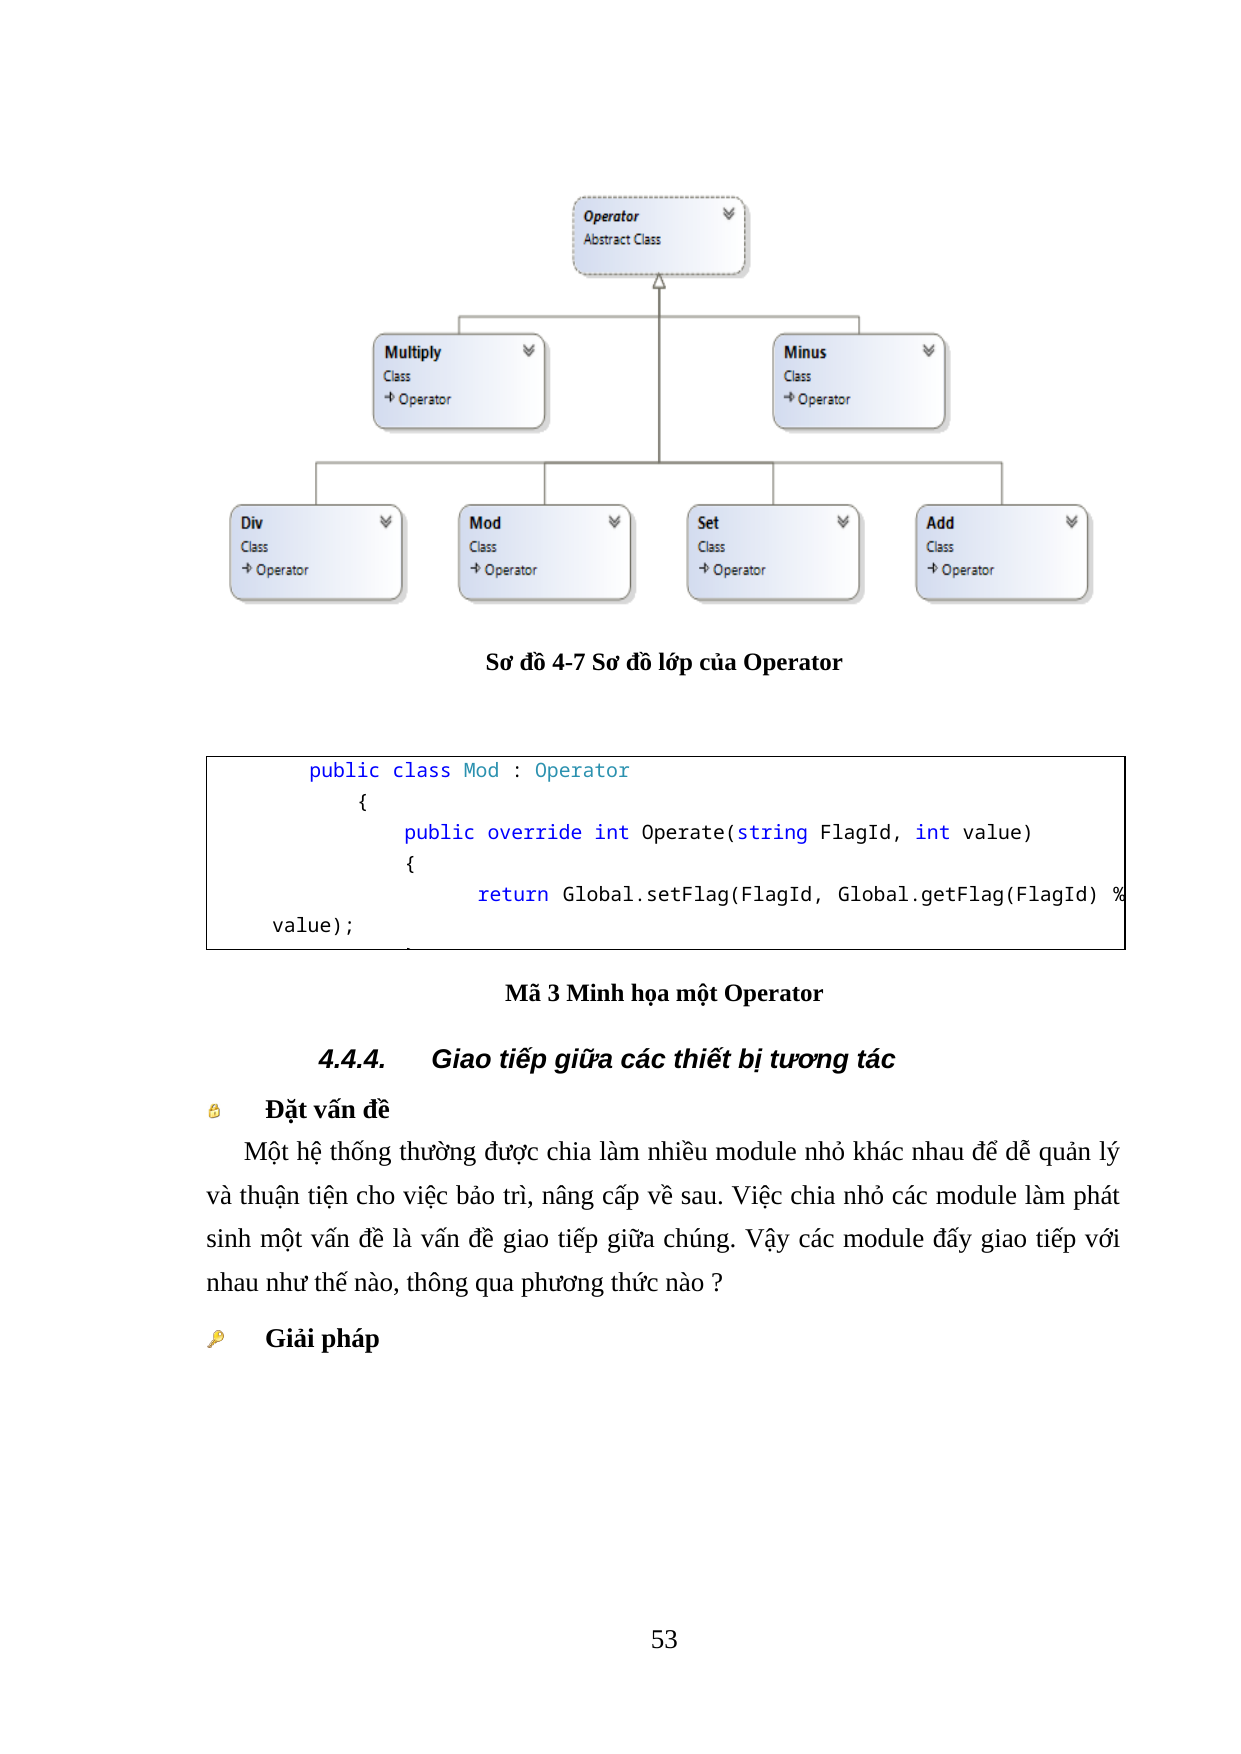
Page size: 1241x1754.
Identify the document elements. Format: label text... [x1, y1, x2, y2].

text Giải pháp [206, 1322, 1122, 1353]
text Mã 3 Minh họa một Operator [206, 978, 1122, 1007]
picture [207, 1102, 221, 1119]
picture [207, 1330, 224, 1348]
subtitle Giao tiếp giữa các thiết bị tương tác [281, 1043, 1122, 1074]
text Một hệ thống thường được chia làm nhiều module nhỏ khác nhau để dễ quản lý và thuận tiện cho việc bảo trì, nâng cấp về sau. Việc chia nhỏ các module làm phát sinh một vấn đề là vấn đề giao tiếp giữa chúng. Vậy các module đấy giao tiếp với nhau như thế nào, thông qua phương thức nào ? [206, 1135, 1122, 1297]
text Đặt vấn đề [206, 1093, 1122, 1124]
picture [214, 177, 1114, 629]
